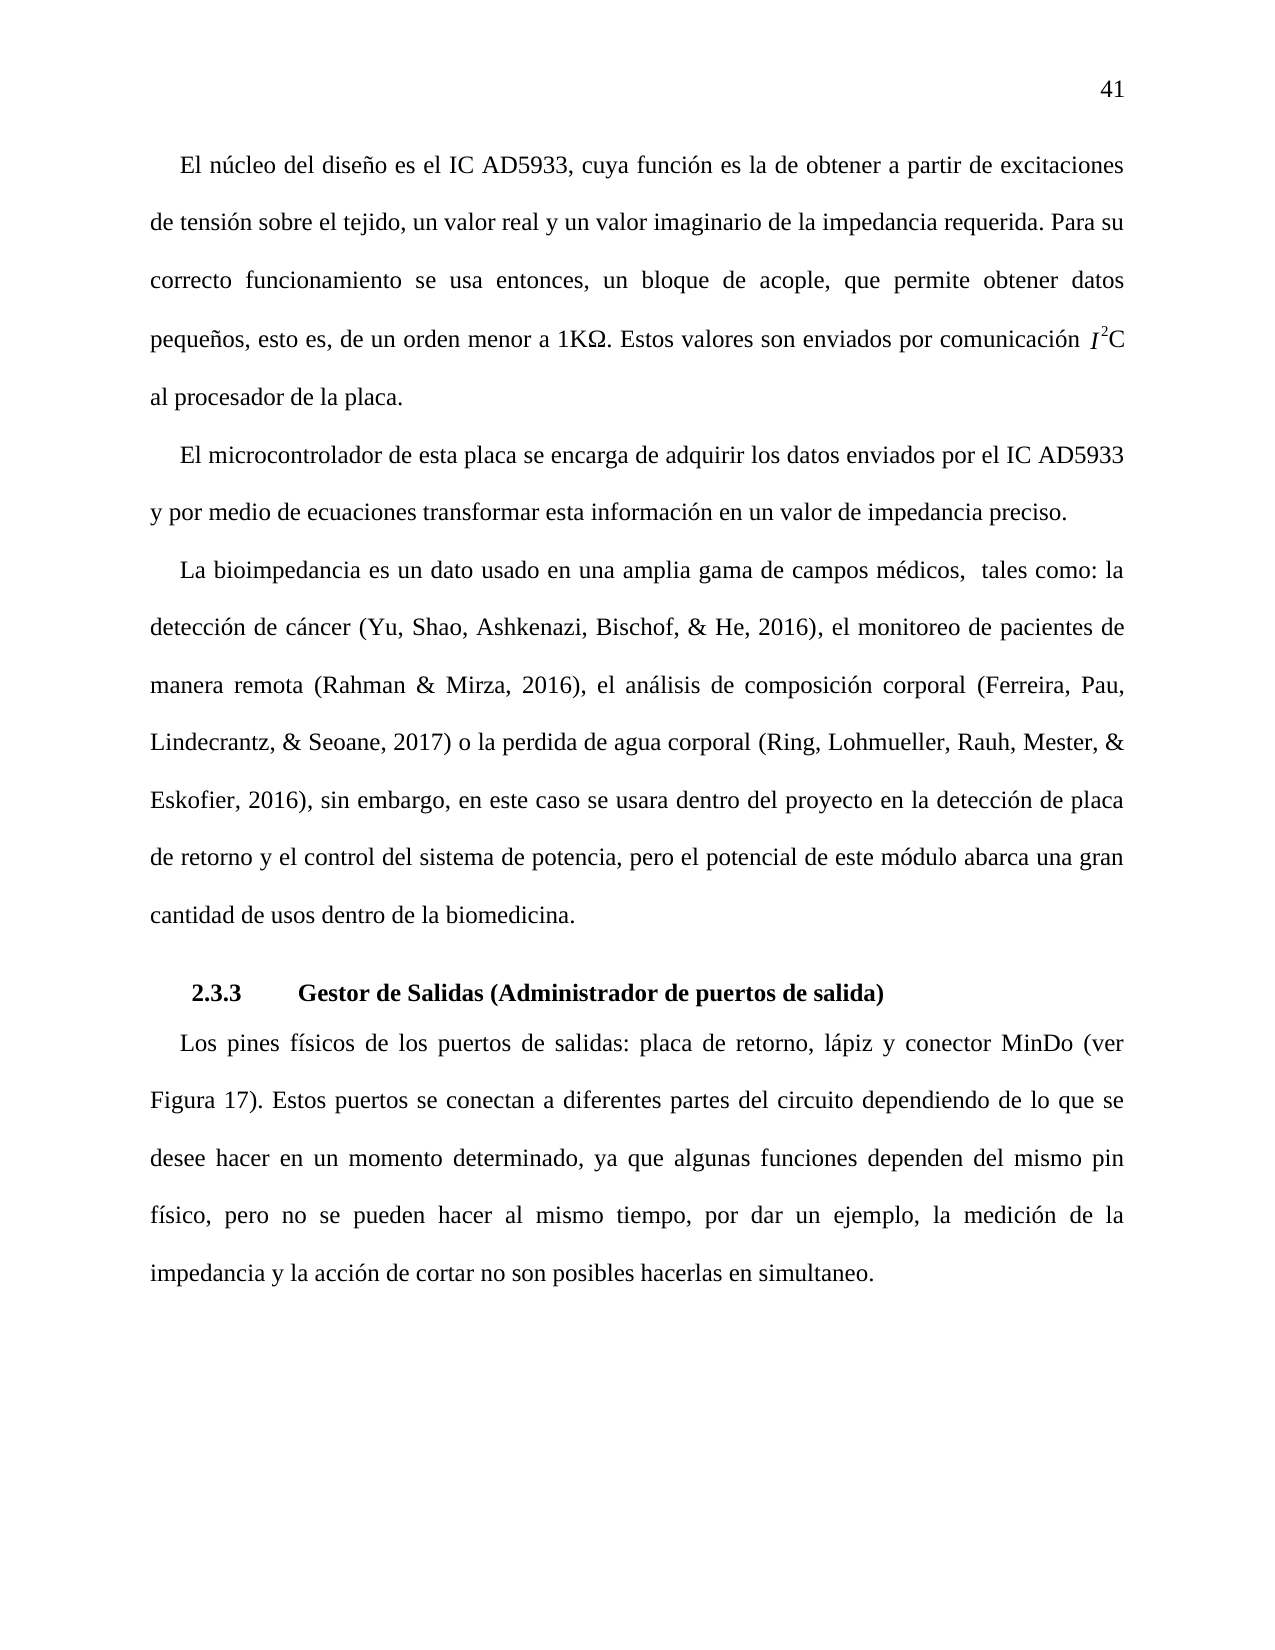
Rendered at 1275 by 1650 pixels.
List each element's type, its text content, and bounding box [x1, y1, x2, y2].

text La bioimpedancia es un dato usado en una amplia gama de campos médicos, tales como: la detección de cáncer (Yu, Shao, Ashkenazi, Bischof, & He, 2016), el monitoreo de pacientes de manera remota (Rahman & Mirza, 2016), el análisis de composición corporal (Ferreira, Pau, Lindecrantz, & Seoane, 2017) o la perdida de agua corporal (Ring, Lohmueller, Rauh, Mester, & Eskofier, 2016), sin embargo, en este caso se usara dentro del proyecto en la detección de placa de retorno y el control del sistema de potencia, pero el potencial de este módulo abarca una gran cantidad de usos dentro de la biomedicina. [150, 555, 1125, 929]
text El microcontrolador de esta placa se encarga de adquirir los datos enviados por el IC AD5933 y por medio de ecuaciones transformar esta información en un valor de impedancia preciso. [150, 440, 1125, 526]
text El núcleo del diseño es el IC AD5933, cuya función es la de obtener a partir de excitaciones de tensión sobre el tejido, un valor real y un valor imaginario de la impedancia requerida. Para su correcto funcionamiento se usa entonces, un bloque de acople, que permite obtener datos pequeños, esto es, de un orden menor a 1KΩ. Estos valores son enviados por comunicación C al procesador de la placa. [150, 150, 1125, 411]
subtitle Gestor de Salidas (Administrador de puertos de salida) [150, 978, 1125, 1007]
text Los pines físicos de los puertos de salidas: placa de retorno, lápiz y conector MinDo (ver Figura 17). Estos puertos se conectan a diferentes partes del circuito dependiendo de lo que se desee hacer en un momento determinado, ya que algunas funciones dependen del mismo pin físico, pero no se pueden hacer al mismo tiempo, por dar un ejemplo, la medición de la impedancia y la acción de cortar no son posibles hacerlas en simultaneo. [150, 1028, 1125, 1287]
